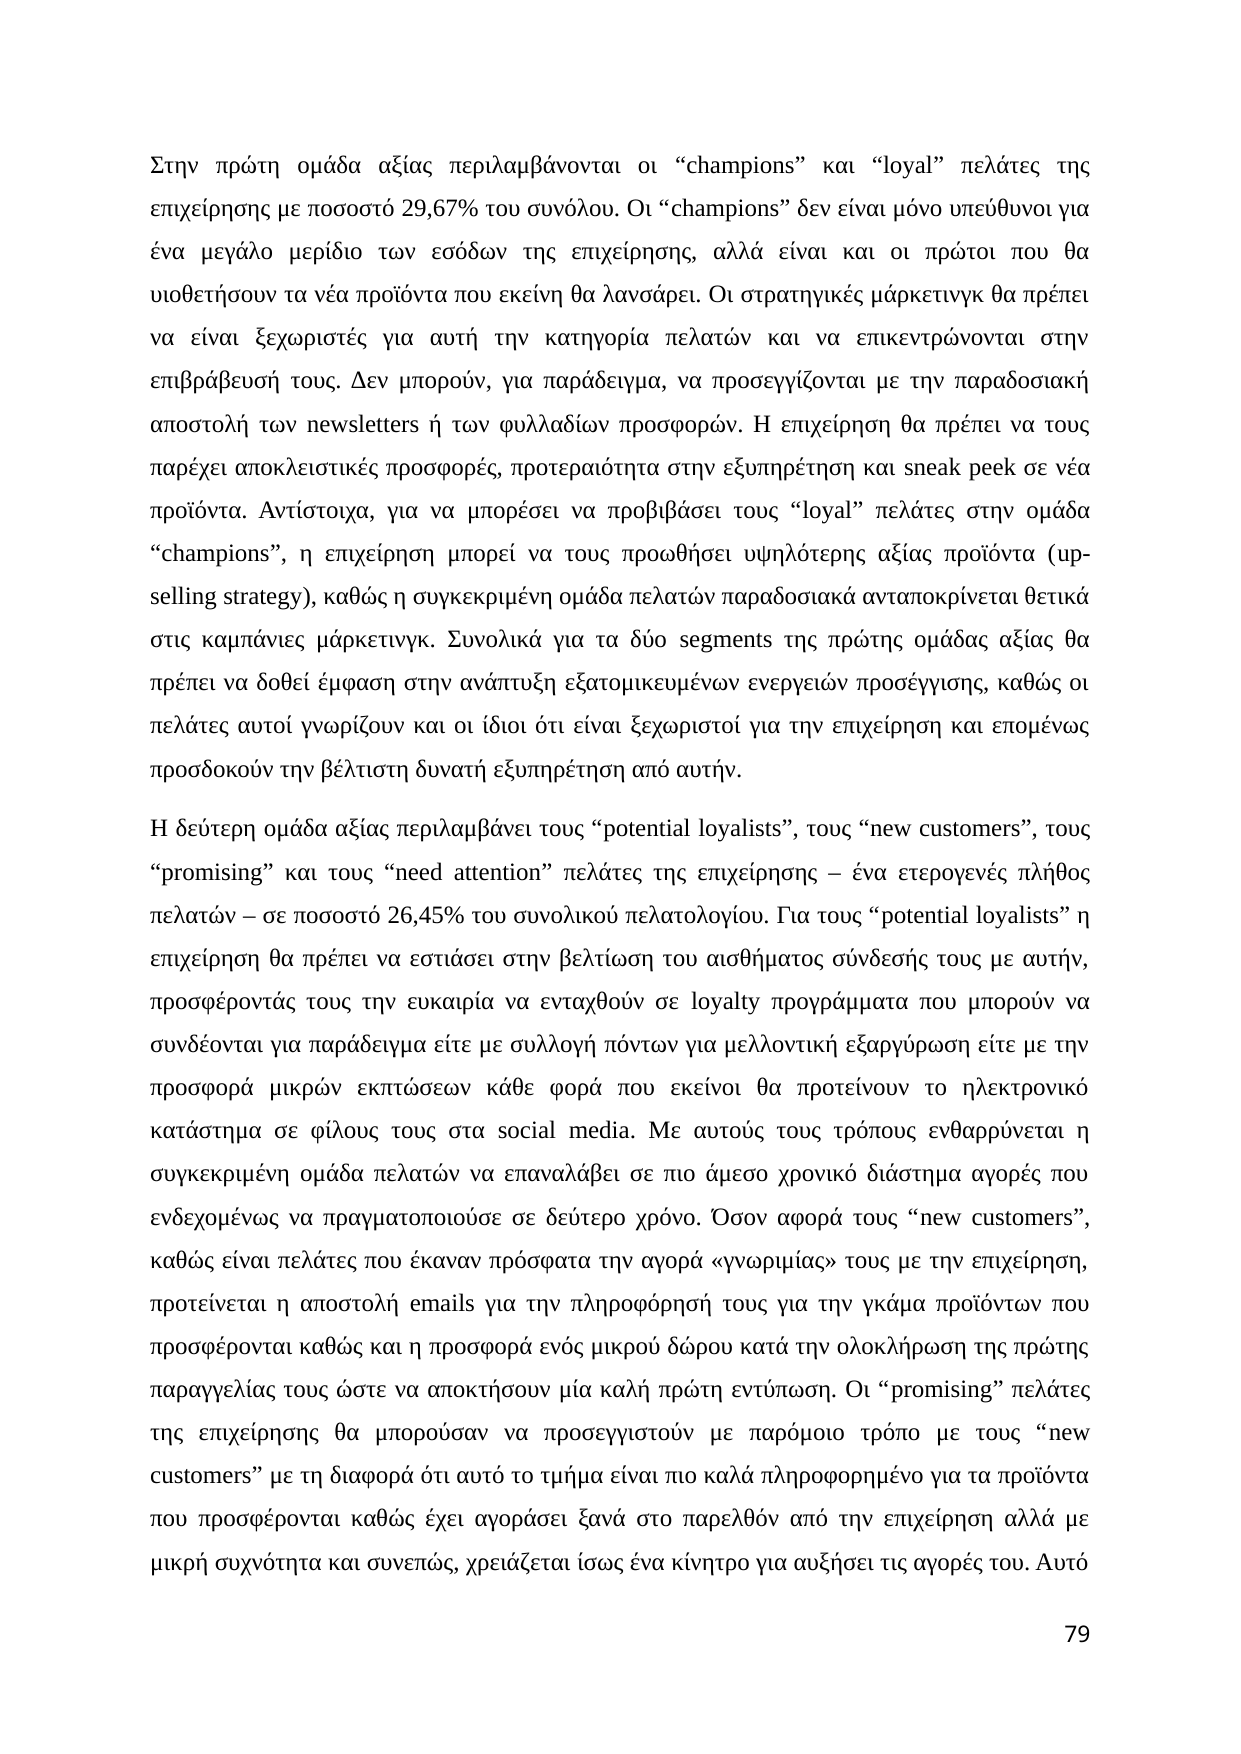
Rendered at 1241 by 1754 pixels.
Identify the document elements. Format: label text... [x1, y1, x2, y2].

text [150, 813, 1090, 1575]
text Στην πρώτη ομάδα αξίας περιλαμβάνονται οι “champions” και “loyal” πελάτες της επιχείρησης με ποσοστό 29,67% του συνόλου. Οι “champions” δεν είναι μόνο υπεύθυνοι για ένα μεγάλο μερίδιο των εσόδων της επιχείρησης, αλλά είναι και οι πρώτοι που θα υιοθετήσουν τα νέα προϊόντα που εκείνη θα λανσάρει. Οι στρατηγικές μάρκετινγκ θα πρέπει να είναι ξεχωριστές για αυτή την κατηγορία πελατών και να επικεντρώνονται στην επιβράβευσή τους. Δεν μπορούν, για παράδειγμα, να προσεγγίζονται με την παραδοσιακή αποστολή των newsletters ή των φυλλαδίων προσφορών. Η επιχείρηση θα πρέπει να τους παρέχει αποκλειστικές προσφορές, προτεραιότητα στην εξυπηρέτηση και sneak peek σε νέα προϊόντα. Αντίστοιχα, για να μπορέσει να προβιβάσει τους “loyal” πελάτες στην ομάδα “champions”, η επιχείρηση μπορεί να τους προωθήσει υψηλότερης αξίας προϊόντα (up-selling strategy), καθώς η συγκεκριμένη ομάδα πελατών παραδοσιακά ανταποκρίνεται θετικά στις καμπάνιες μάρκετινγκ. Συνολικά για τα δύο segments της πρώτης ομάδας αξίας θα πρέπει να δοθεί έμφαση στην ανάπτυξη εξατομικευμένων ενεργειών προσέγγισης, καθώς οι πελάτες αυτοί γνωρίζουν και οι ίδιοι ότι είναι ξεχωριστοί για την επιχείρηση και επομένως προσδοκούν την βέλτιστη δυνατή εξυπηρέτηση από αυτήν. [150, 150, 1090, 782]
